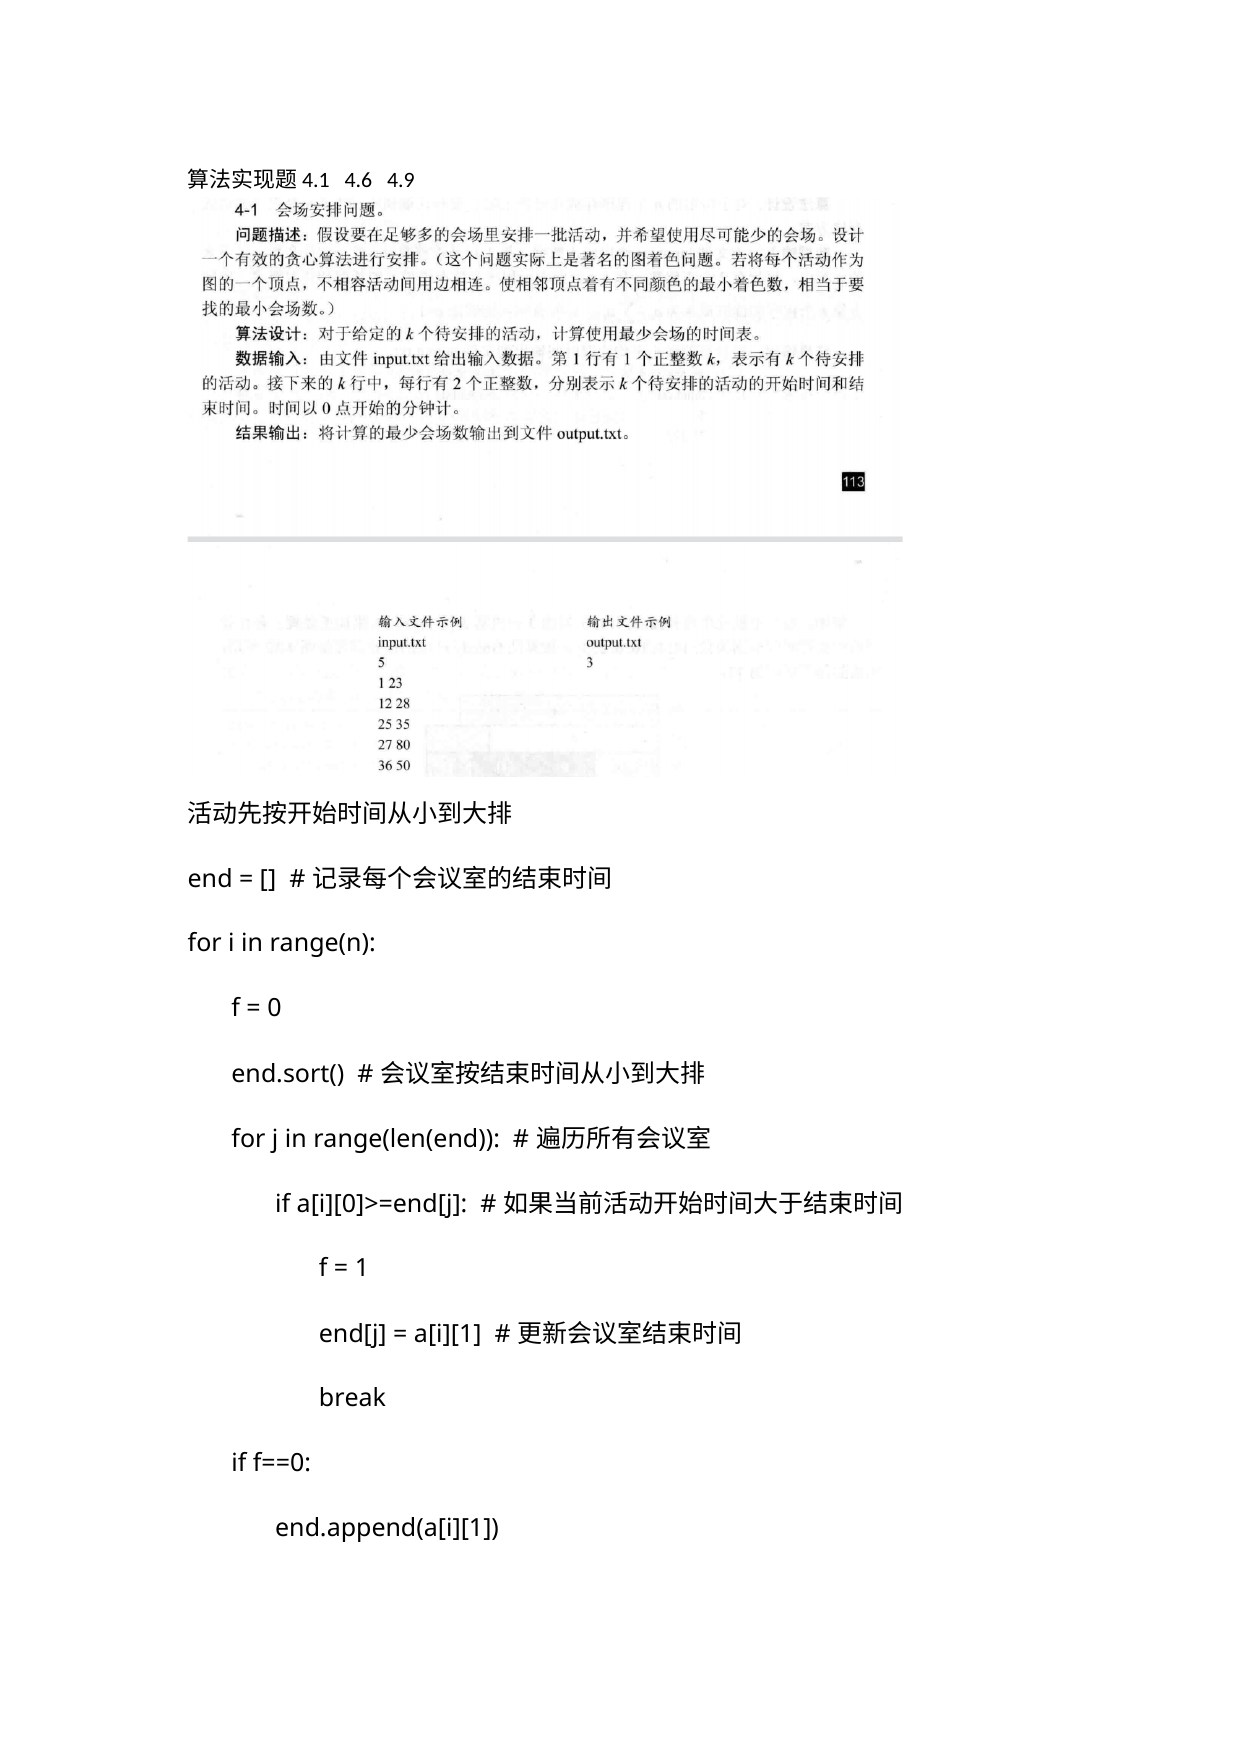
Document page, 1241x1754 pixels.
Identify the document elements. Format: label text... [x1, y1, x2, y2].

text end.append(a[i][1]) [187, 1494, 1053, 1559]
text 活动先按开始时间从小到大排 [187, 779, 1053, 844]
text f = 1 [187, 1234, 1053, 1299]
text end = [] # 记录每个会议室的结束时间 [187, 844, 1053, 909]
text break [187, 1364, 1053, 1429]
text end.sort() # 会议室按结束时间从小到大排 [187, 1039, 1053, 1104]
text end[j] = a[i][1] # 更新会议室结束时间 [187, 1299, 1053, 1364]
text for j in range(len(end)): # 遍历所有会议室 [187, 1104, 1053, 1169]
text f = 0 [187, 974, 1053, 1039]
text if a[i][0]>=end[j]: # 如果当前活动开始时间大于结束时间 [187, 1169, 1053, 1234]
text for i in range(n): [187, 909, 1053, 974]
text if f==0: [187, 1429, 1053, 1494]
picture [187, 197, 903, 777]
text 算法实现题 4.1 4.6 4.9 [187, 162, 1053, 194]
